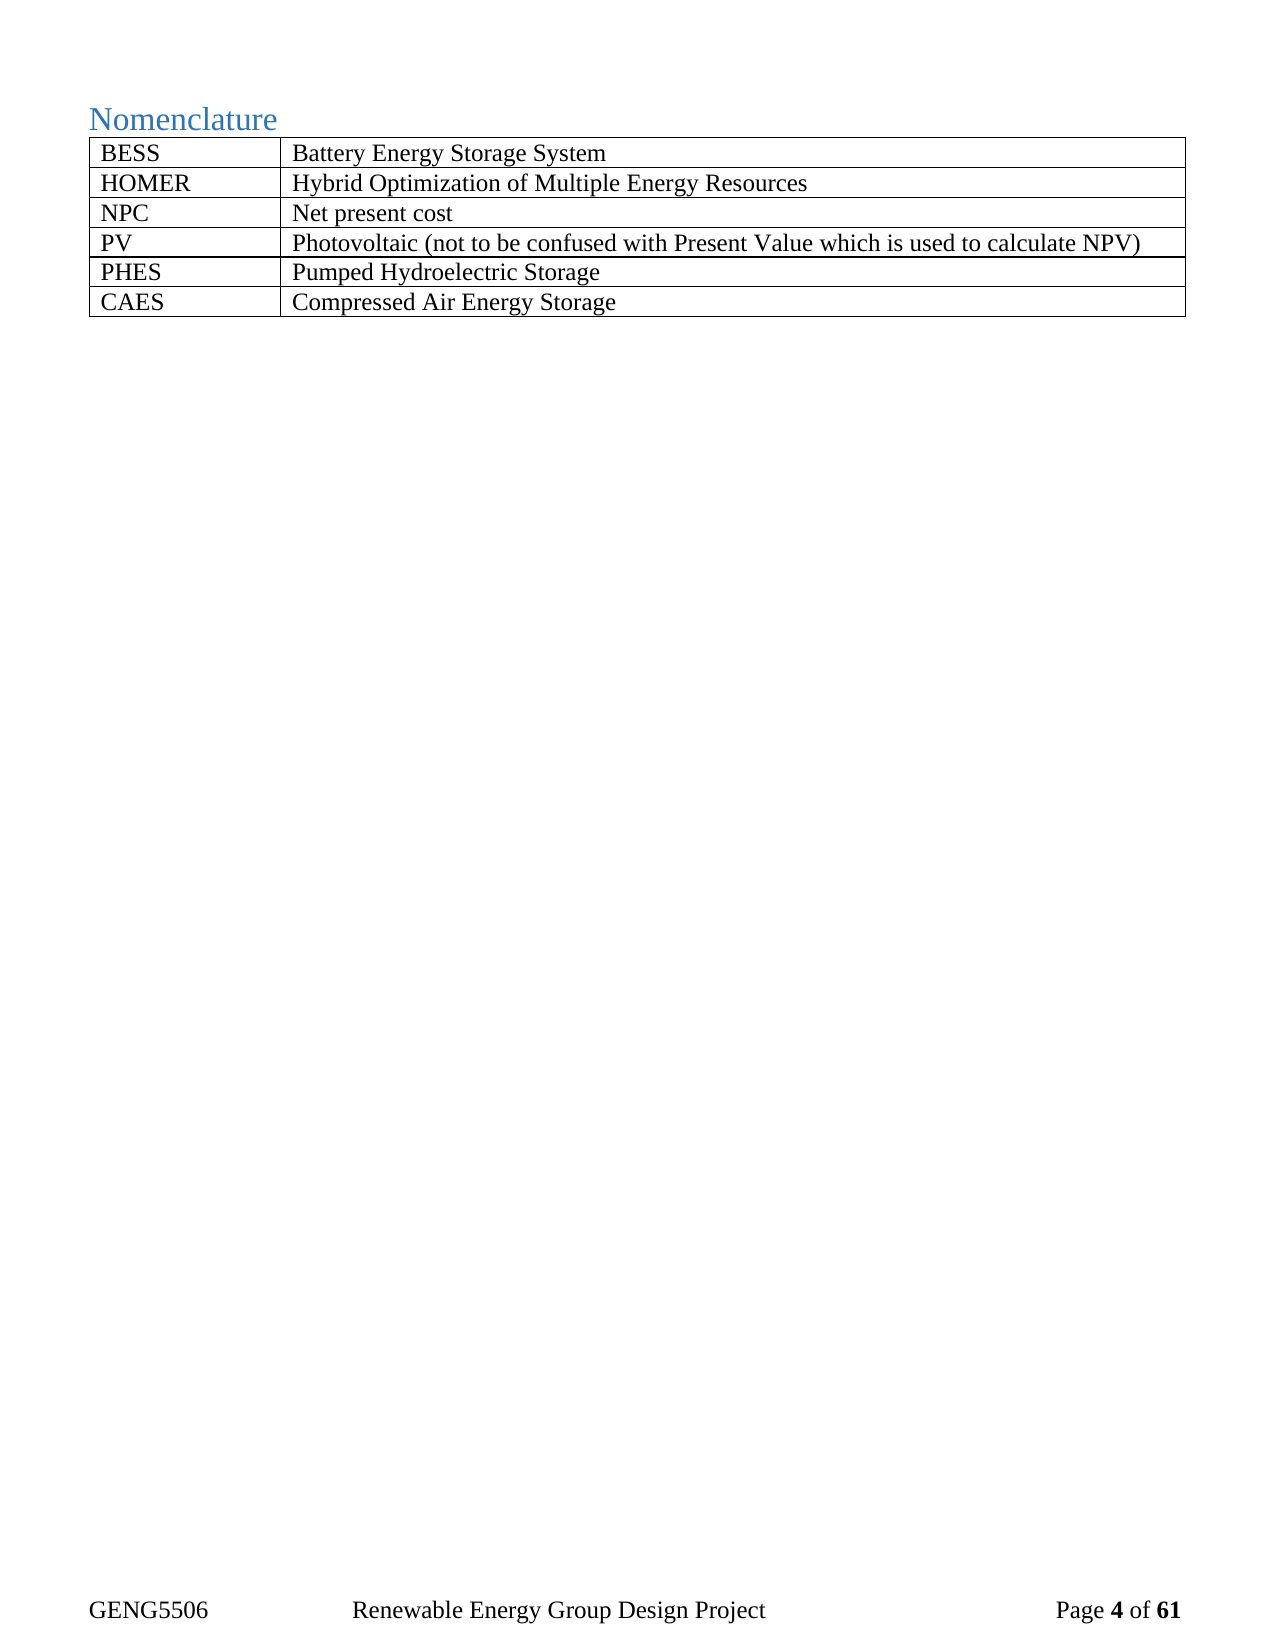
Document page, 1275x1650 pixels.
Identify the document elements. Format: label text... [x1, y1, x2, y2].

subtitle Nomenclature [89, 99, 1186, 137]
table_header BESS [90, 138, 280, 167]
table_cell PV [90, 228, 280, 256]
table_cell Hybrid Optimization of Multiple Energy Resources [281, 168, 1185, 197]
table_cell Pumped Hydroelectric Storage [281, 258, 1185, 286]
table_cell NPC [90, 198, 280, 227]
table_cell Photovoltaic (not to be confused with Present Value which is used to calculate NPV) [281, 228, 1185, 256]
table_cell HOMER [90, 168, 280, 197]
table_cell PHES [90, 258, 280, 286]
table_header Battery Energy Storage System [281, 138, 1185, 167]
table_cell Net present cost [281, 198, 1185, 227]
table_cell Compressed Air Energy Storage [281, 287, 1185, 316]
table_cell CAES [90, 287, 280, 316]
